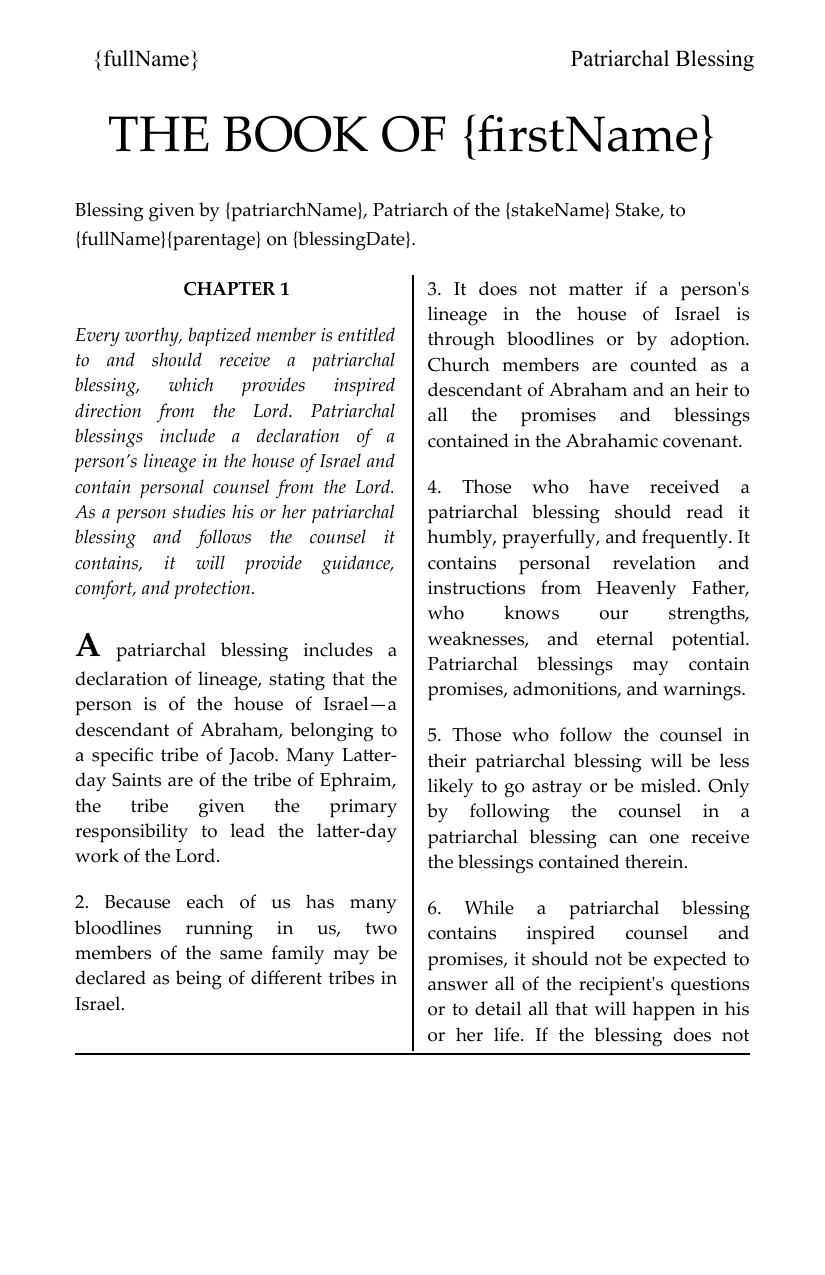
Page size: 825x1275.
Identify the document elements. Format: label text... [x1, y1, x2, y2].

text Every worthy, baptized member is entitled to and should receive a patriarchal blessing, which provides inspired direction from the Lord. Patriarchal blessings include a declaration of a person’s lineage in the house of Israel and contain personal counsel from the Lord. As a person studies his or her patriarchal blessing and follows the counsel it contains, it will provide guidance, comfort, and protection. [75, 321, 397, 600]
text THE BOOK OF {firstName} [75, 98, 750, 165]
text A patriarchal blessing includes a declaration of lineage, stating that the person is of the house of Israel—a descendant of Abraham, belonging to a specific tribe of Jacob. Many Latter-day Saints are of the tribe of Ephraim, the tribe given the primary responsibility to lead the latter-day work of the Lord. [75, 621, 397, 868]
text 2. Because each of us has many bloodlines running in us, two members of the same family may be declared as being of different tribes in Israel. [75, 889, 397, 1015]
text Blessing given by {patriarchName}, Patriarch of the {stakeName} Stake, to {fullName}{parentage} on {blessingDate}. [75, 196, 750, 251]
text 3. It does not matter if a person's lineage in the house of Israel is through bloodlines or by adoption. Church members are counted as a descendant of Abraham and an heir to all the promises and blessings contained in the Abrahamic covenant. [427, 275, 750, 452]
text 5. Those who follow the counsel in their patriarchal blessing will be less likely to go astray or be misled. Only by following the counsel in a patriarchal blessing can one receive the blessings contained therein. [427, 722, 750, 874]
text 4. Those who have received a patriarchal blessing should read it humbly, prayerfully, and frequently. It contains personal revelation and instructions from Heavenly Father, who knows our strengths, weaknesses, and eternal potential. Patriarchal blessings may contain promises, admonitions, and warnings. [427, 473, 750, 701]
text CHAPTER 1 [75, 275, 397, 300]
